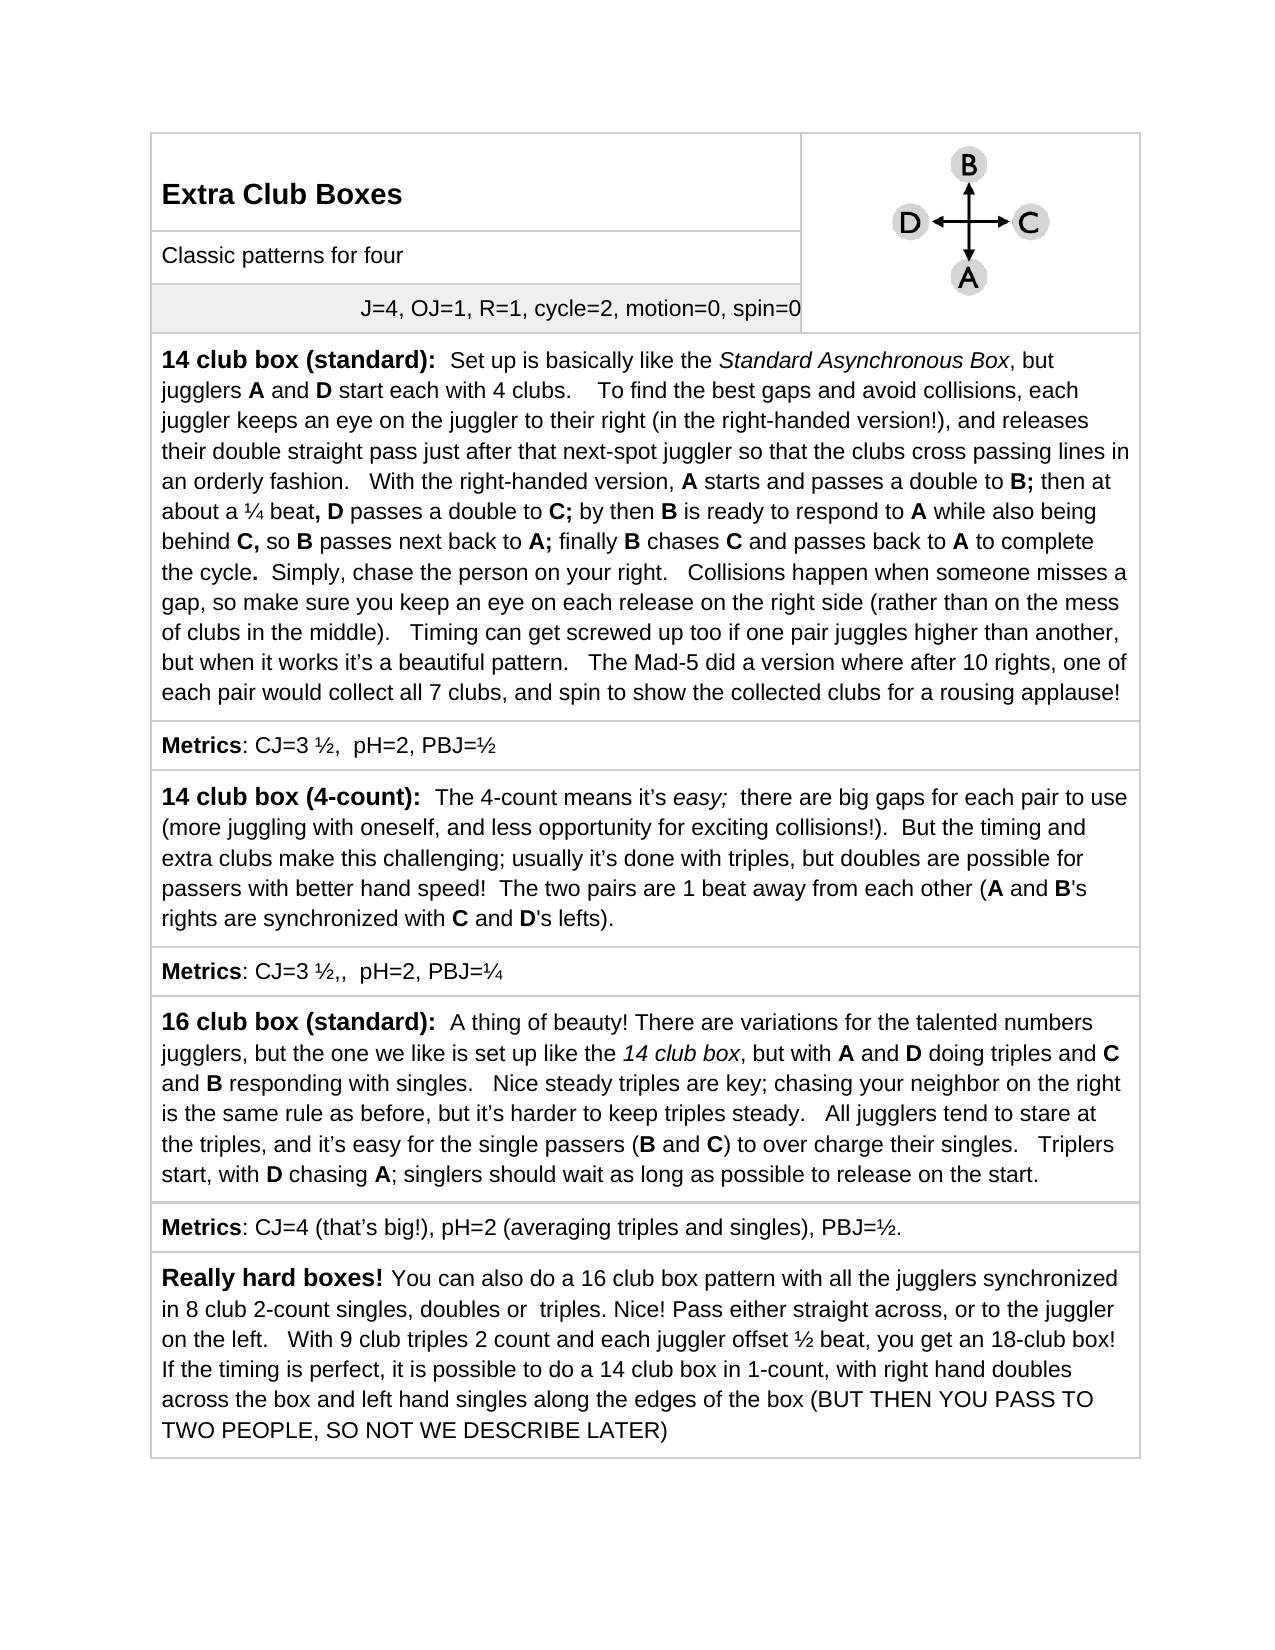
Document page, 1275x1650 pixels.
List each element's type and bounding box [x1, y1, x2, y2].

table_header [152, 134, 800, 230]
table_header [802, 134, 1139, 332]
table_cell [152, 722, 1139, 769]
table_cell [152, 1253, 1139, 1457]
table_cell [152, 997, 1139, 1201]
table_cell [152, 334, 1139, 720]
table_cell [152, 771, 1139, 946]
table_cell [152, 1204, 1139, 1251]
picture [891, 144, 1050, 298]
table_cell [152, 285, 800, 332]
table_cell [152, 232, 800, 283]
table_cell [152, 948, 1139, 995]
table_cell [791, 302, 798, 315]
